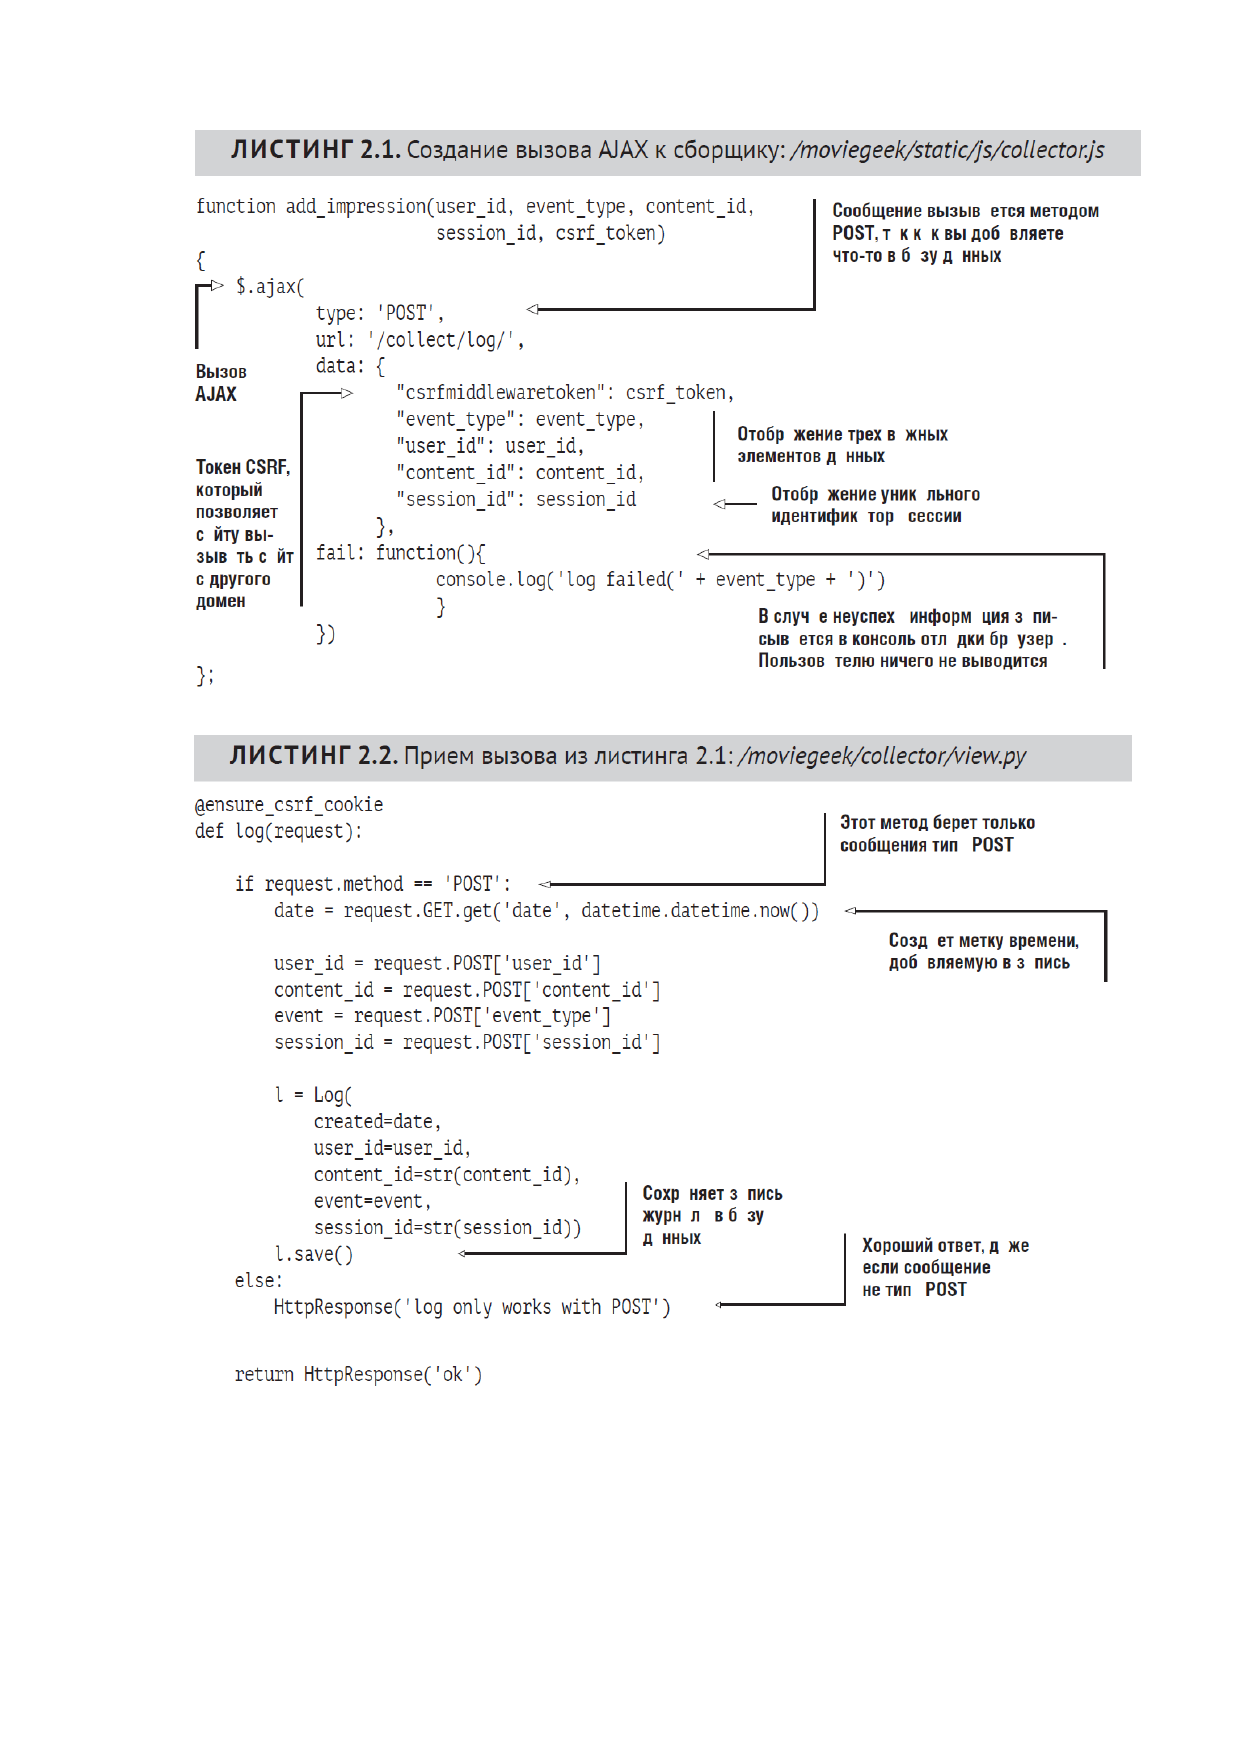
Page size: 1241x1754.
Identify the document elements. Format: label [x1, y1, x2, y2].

picture [177, 118, 1152, 708]
picture [177, 726, 1152, 1396]
